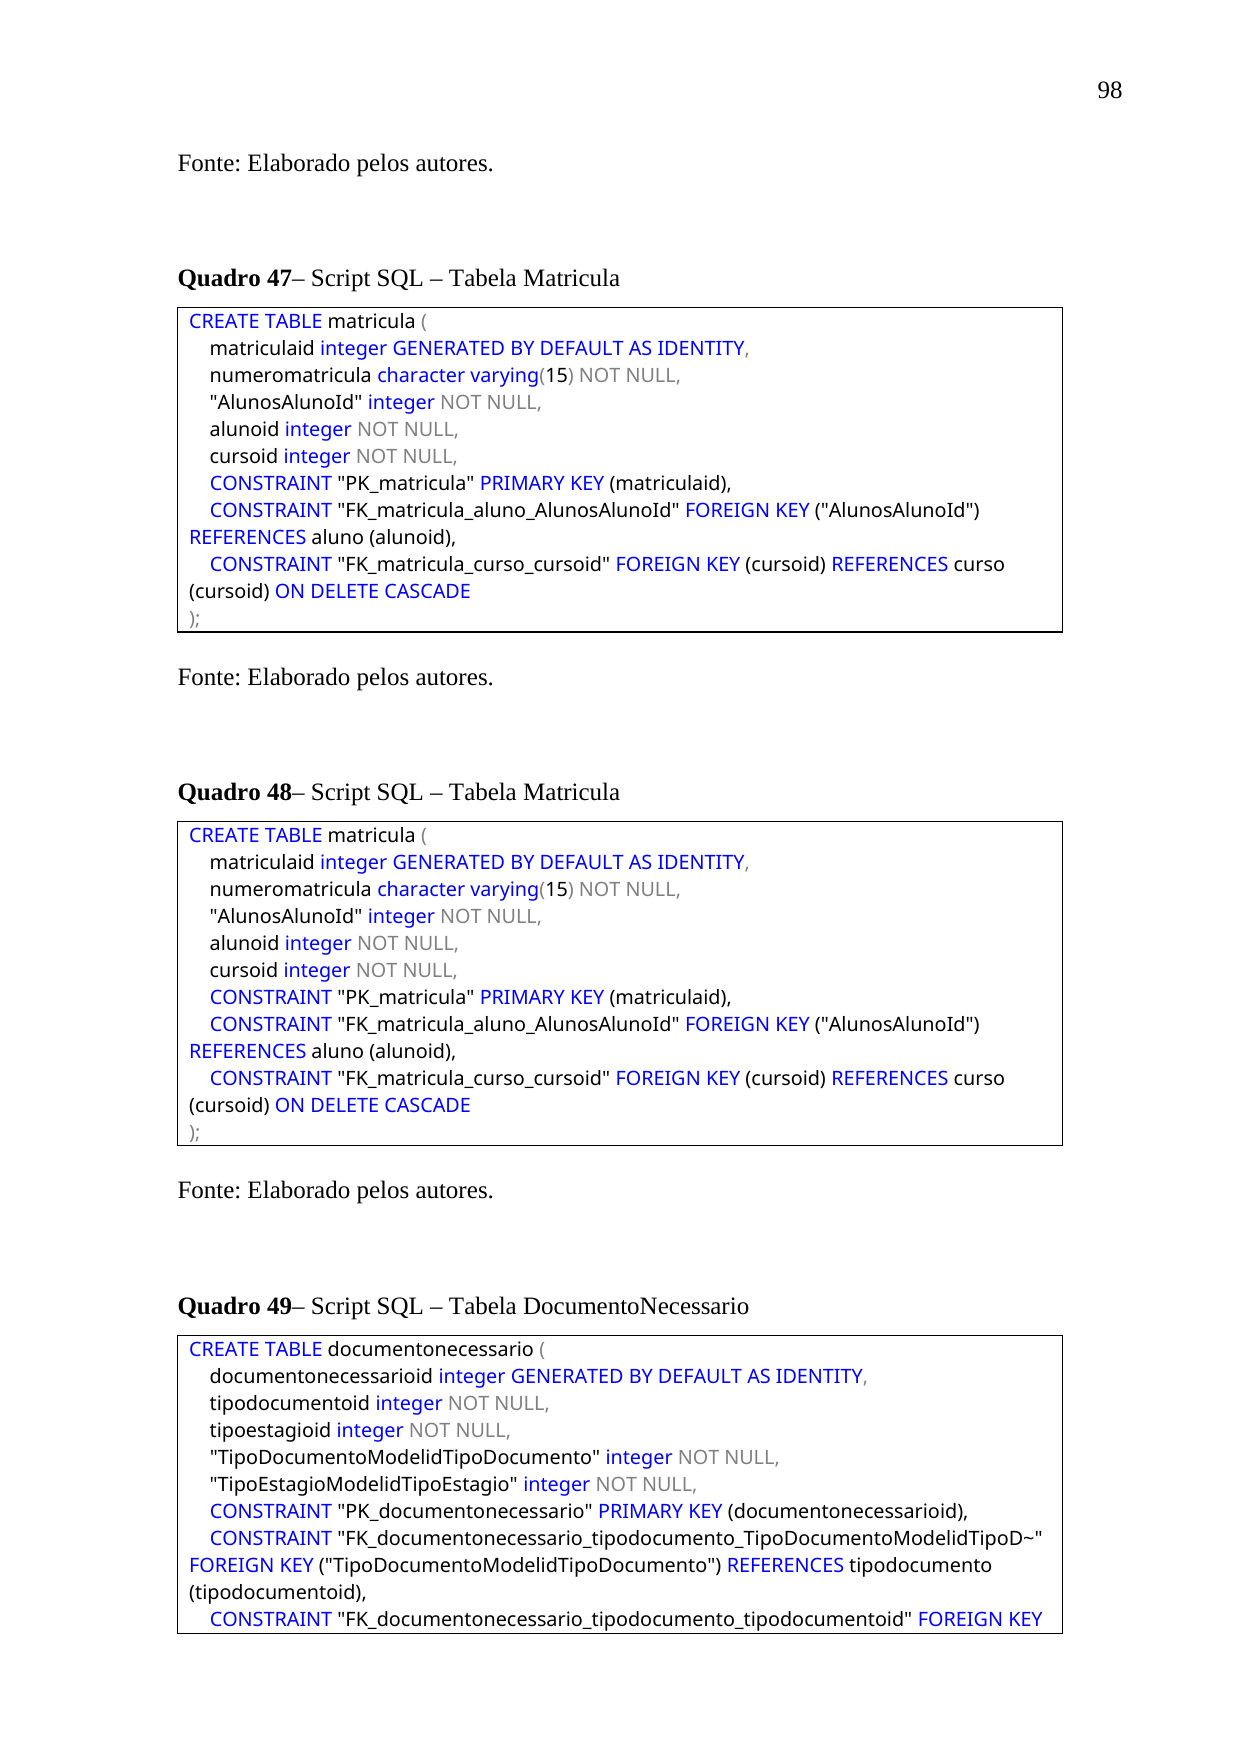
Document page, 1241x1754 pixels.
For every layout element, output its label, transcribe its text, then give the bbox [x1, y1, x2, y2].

text Quadro 49– Script SQL – Tabela DocumentoNecessario [177, 1291, 1122, 1320]
text Fonte: Elaborado pelos autores. [177, 1176, 1122, 1204]
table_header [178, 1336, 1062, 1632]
text Fonte: Elaborado pelos autores. [177, 662, 1122, 690]
text Quadro 48– Script SQL – Tabela Matricula [177, 777, 1122, 806]
text Fonte: Elaborado pelos autores. [177, 148, 1122, 176]
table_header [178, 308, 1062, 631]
text Quadro 47– Script SQL – Tabela Matricula [177, 263, 1122, 292]
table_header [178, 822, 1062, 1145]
